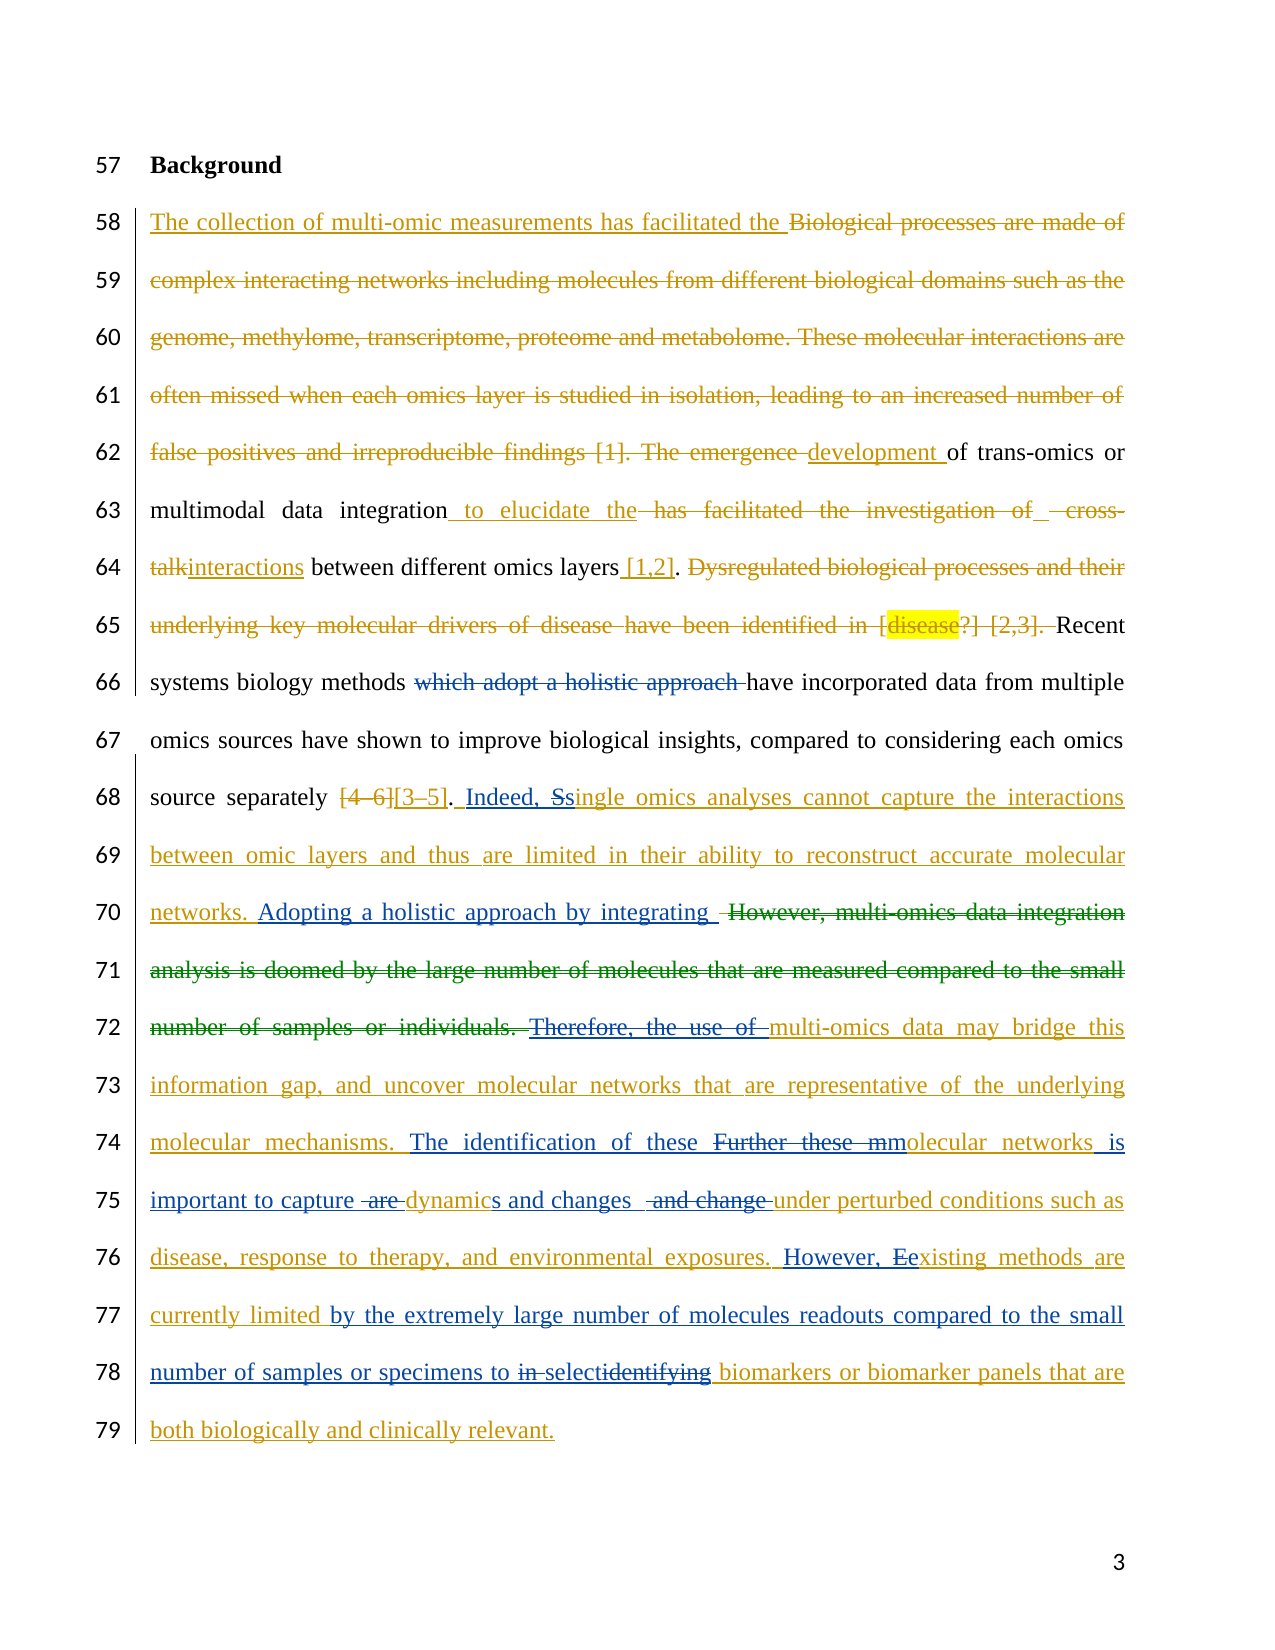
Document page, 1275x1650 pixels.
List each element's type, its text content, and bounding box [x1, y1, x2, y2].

text of trans-omics or multimodal data integration between different omics layers. Recent systems biology methods have incorporated data from multiple omics sources have shown to improve biological insights, compared to considering each omics source separately . [150, 1268, 1125, 1325]
text of trans-omics or multimodal data integration between different omics layers. Recent systems biology methods have incorporated data from multiple omics sources have shown to improve biological insights, compared to considering each omics source separately . [150, 866, 1125, 970]
text Background [150, 150, 1125, 179]
text of trans-omics or multimodal data integration between different omics layers. Recent systems biology methods have incorporated data from multiple omics sources have shown to improve biological insights, compared to considering each omics source separately . [150, 974, 1125, 1095]
text of trans-omics or multimodal data integration between different omics layers. Recent systems biology methods have incorporated data from multiple omics sources have shown to improve biological insights, compared to considering each omics source separately . [150, 207, 1125, 281]
text of trans-omics or multimodal data integration between different omics layers. Recent systems biology methods have incorporated data from multiple omics sources have shown to improve biological insights, compared to considering each omics source separately . [150, 339, 1125, 865]
text of trans-omics or multimodal data integration between different omics layers. Recent systems biology methods have incorporated data from multiple omics sources have shown to improve biological insights, compared to considering each omics source separately . [150, 1383, 1125, 1444]
text of trans-omics or multimodal data integration between different omics layers. Recent systems biology methods have incorporated data from multiple omics sources have shown to improve biological insights, compared to considering each omics source separately . [150, 1326, 1125, 1382]
text of trans-omics or multimodal data integration between different omics layers. Recent systems biology methods have incorporated data from multiple omics sources have shown to improve biological insights, compared to considering each omics source separately . [150, 1096, 1125, 1152]
text of trans-omics or multimodal data integration between different omics layers. Recent systems biology methods have incorporated data from multiple omics sources have shown to improve biological insights, compared to considering each omics source separately . [150, 1154, 1125, 1267]
text of trans-omics or multimodal data integration between different omics layers. Recent systems biology methods have incorporated data from multiple omics sources have shown to improve biological insights, compared to considering each omics source separately . [150, 282, 1125, 338]
